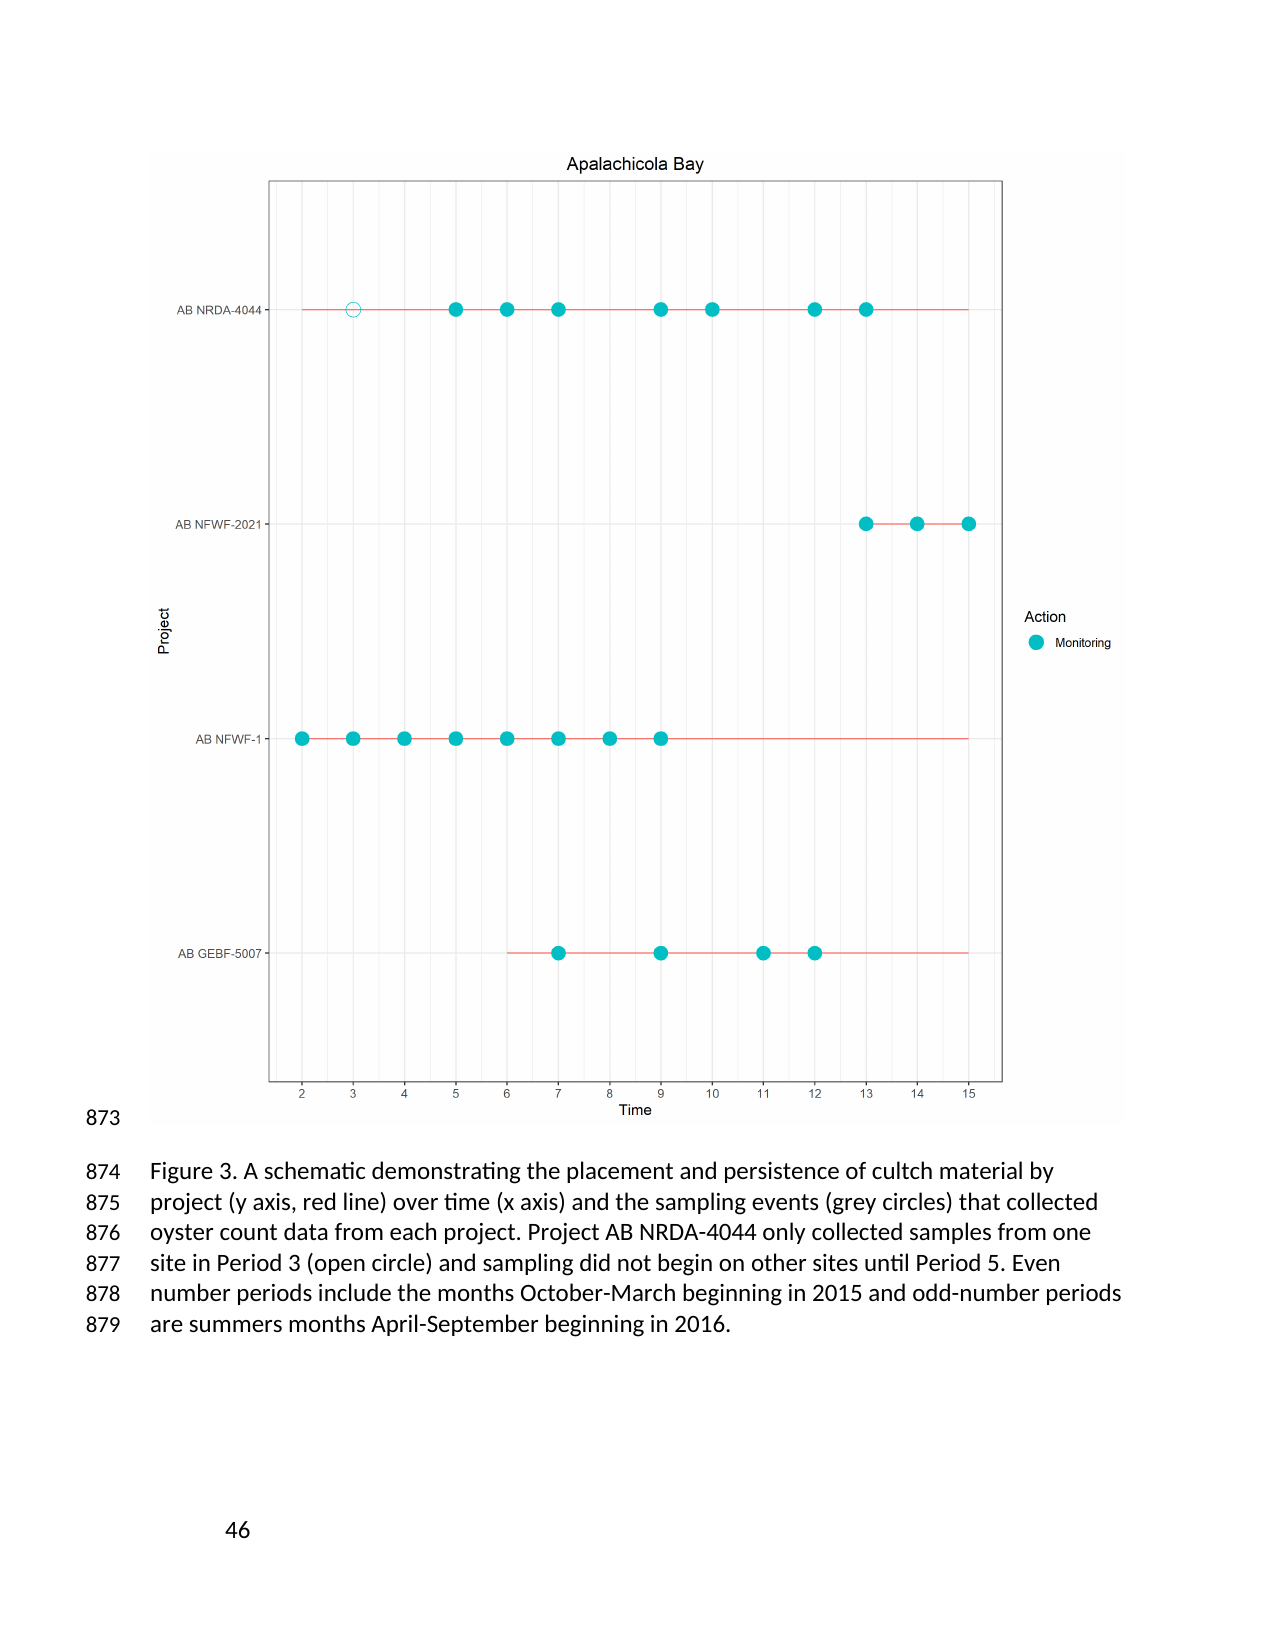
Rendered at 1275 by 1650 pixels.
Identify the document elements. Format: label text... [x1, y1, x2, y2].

picture [150, 150, 1125, 1125]
text Figure 3. A schematic demonstrating the placement and persistence of cultch material by project (y axis, red line) over time (x axis) and the sampling events (grey circles) that collected oyster count data from each project. Project AB NRDA-4044 only collected samples from one site in Period 3 (open circle) and sampling did not begin on other sites until Period 5. Even number periods include the months October-March beginning in 2015 and odd-number periods are summers months April-September beginning in 2016. [150, 1156, 1125, 1339]
